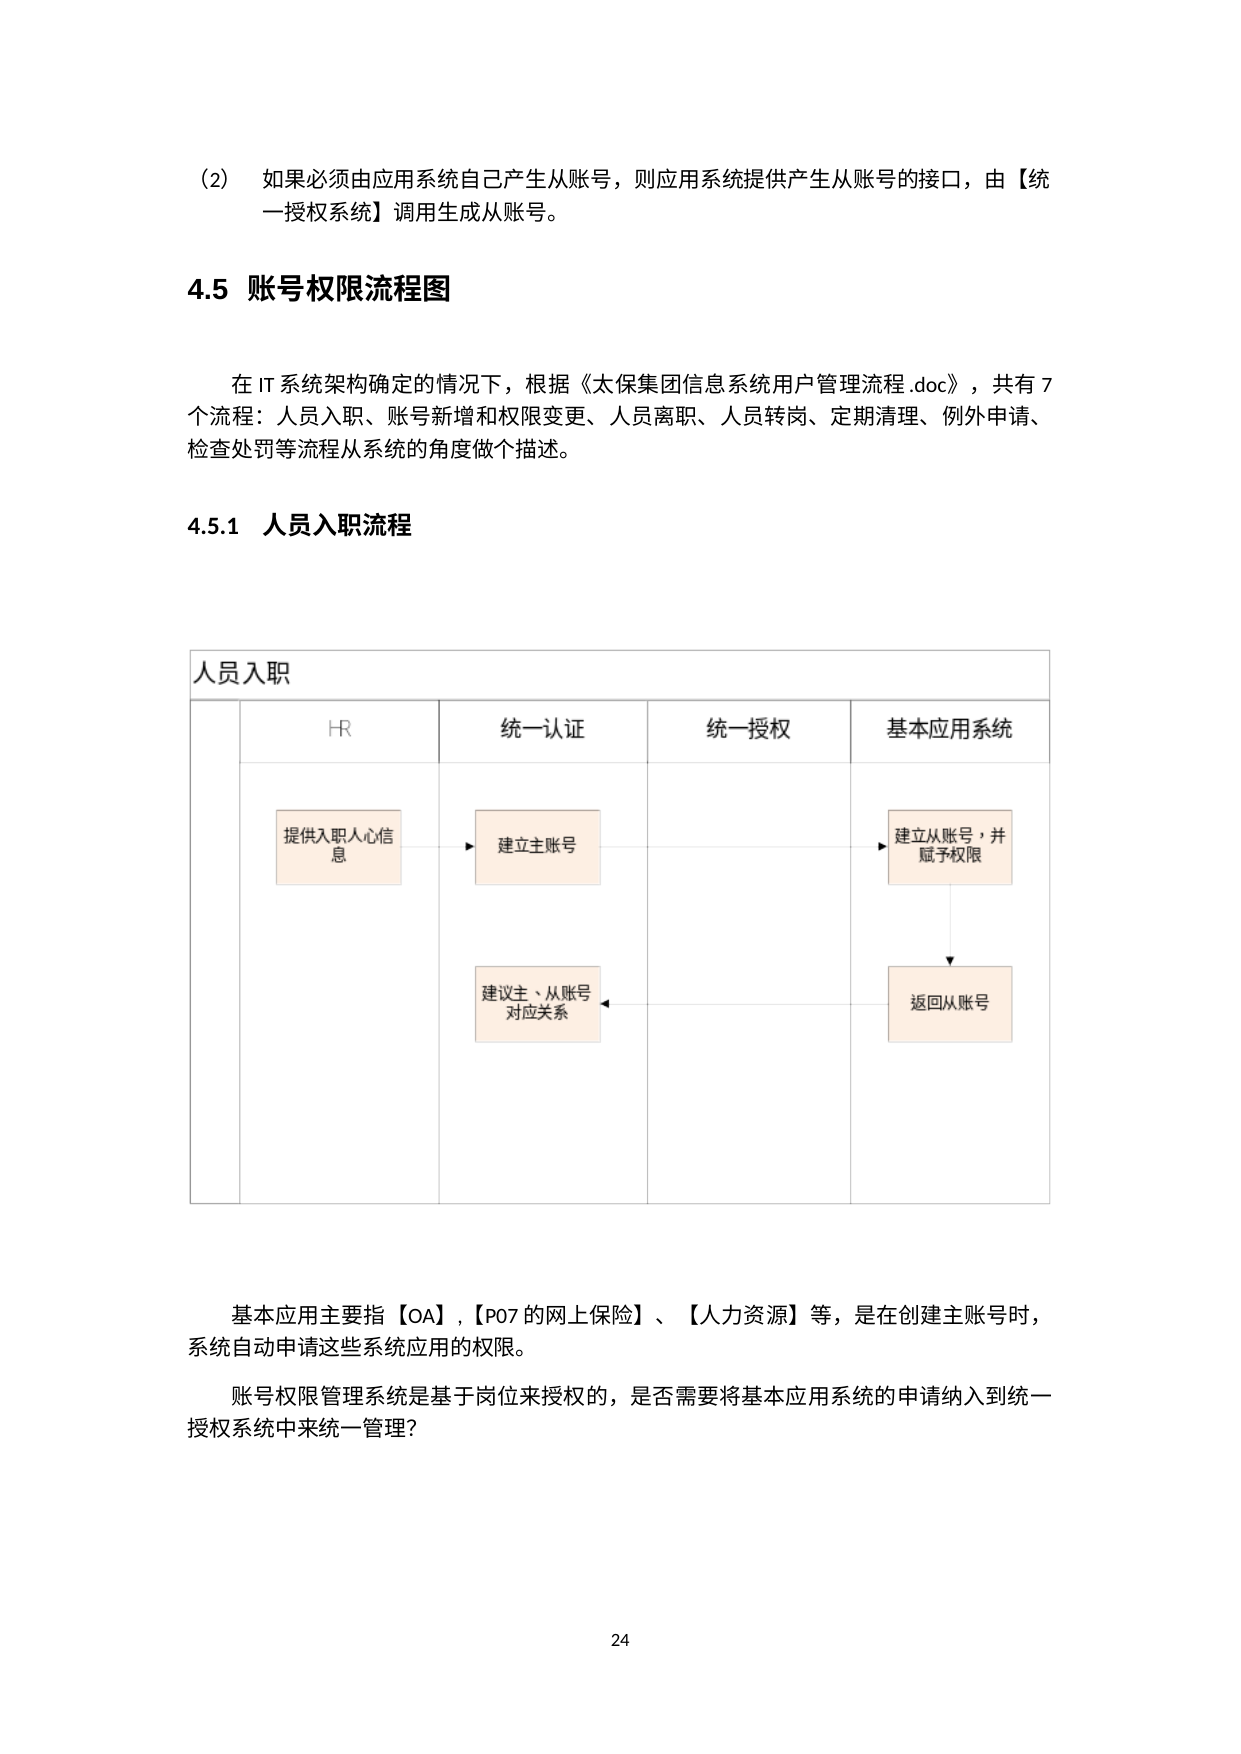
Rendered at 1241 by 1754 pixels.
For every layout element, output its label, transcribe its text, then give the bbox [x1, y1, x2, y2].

subtitle 账号权限流程图 [187, 254, 1053, 319]
text 基本应用主要指【OA】,【P07的网上保险】、【人力资源】等，是在创建主账号时，系统自动申请这些系统应用的权限。 [187, 1297, 1053, 1362]
subtitle 人员入职流程 [187, 491, 1053, 556]
text 在IT系统架构确定的情况下，根据《太保集团信息系统用户管理流程.doc》，共有7个流程：人员入职、账号新增和权限变更、人员离职、人员转岗、定期清理、例外申请、检查处罚等流程从系统的角度做个描述。 [187, 366, 1053, 464]
list 如果必须由应用系统自己产生从账号，则应用系统提供产生从账号的接口，由【统一授权系统】调用生成从账号。 [187, 162, 1053, 227]
text 账号权限管理系统是基于岗位来授权的，是否需要将基本应用系统的申请纳入到统一授权系统中来统一管理？ [187, 1378, 1053, 1443]
